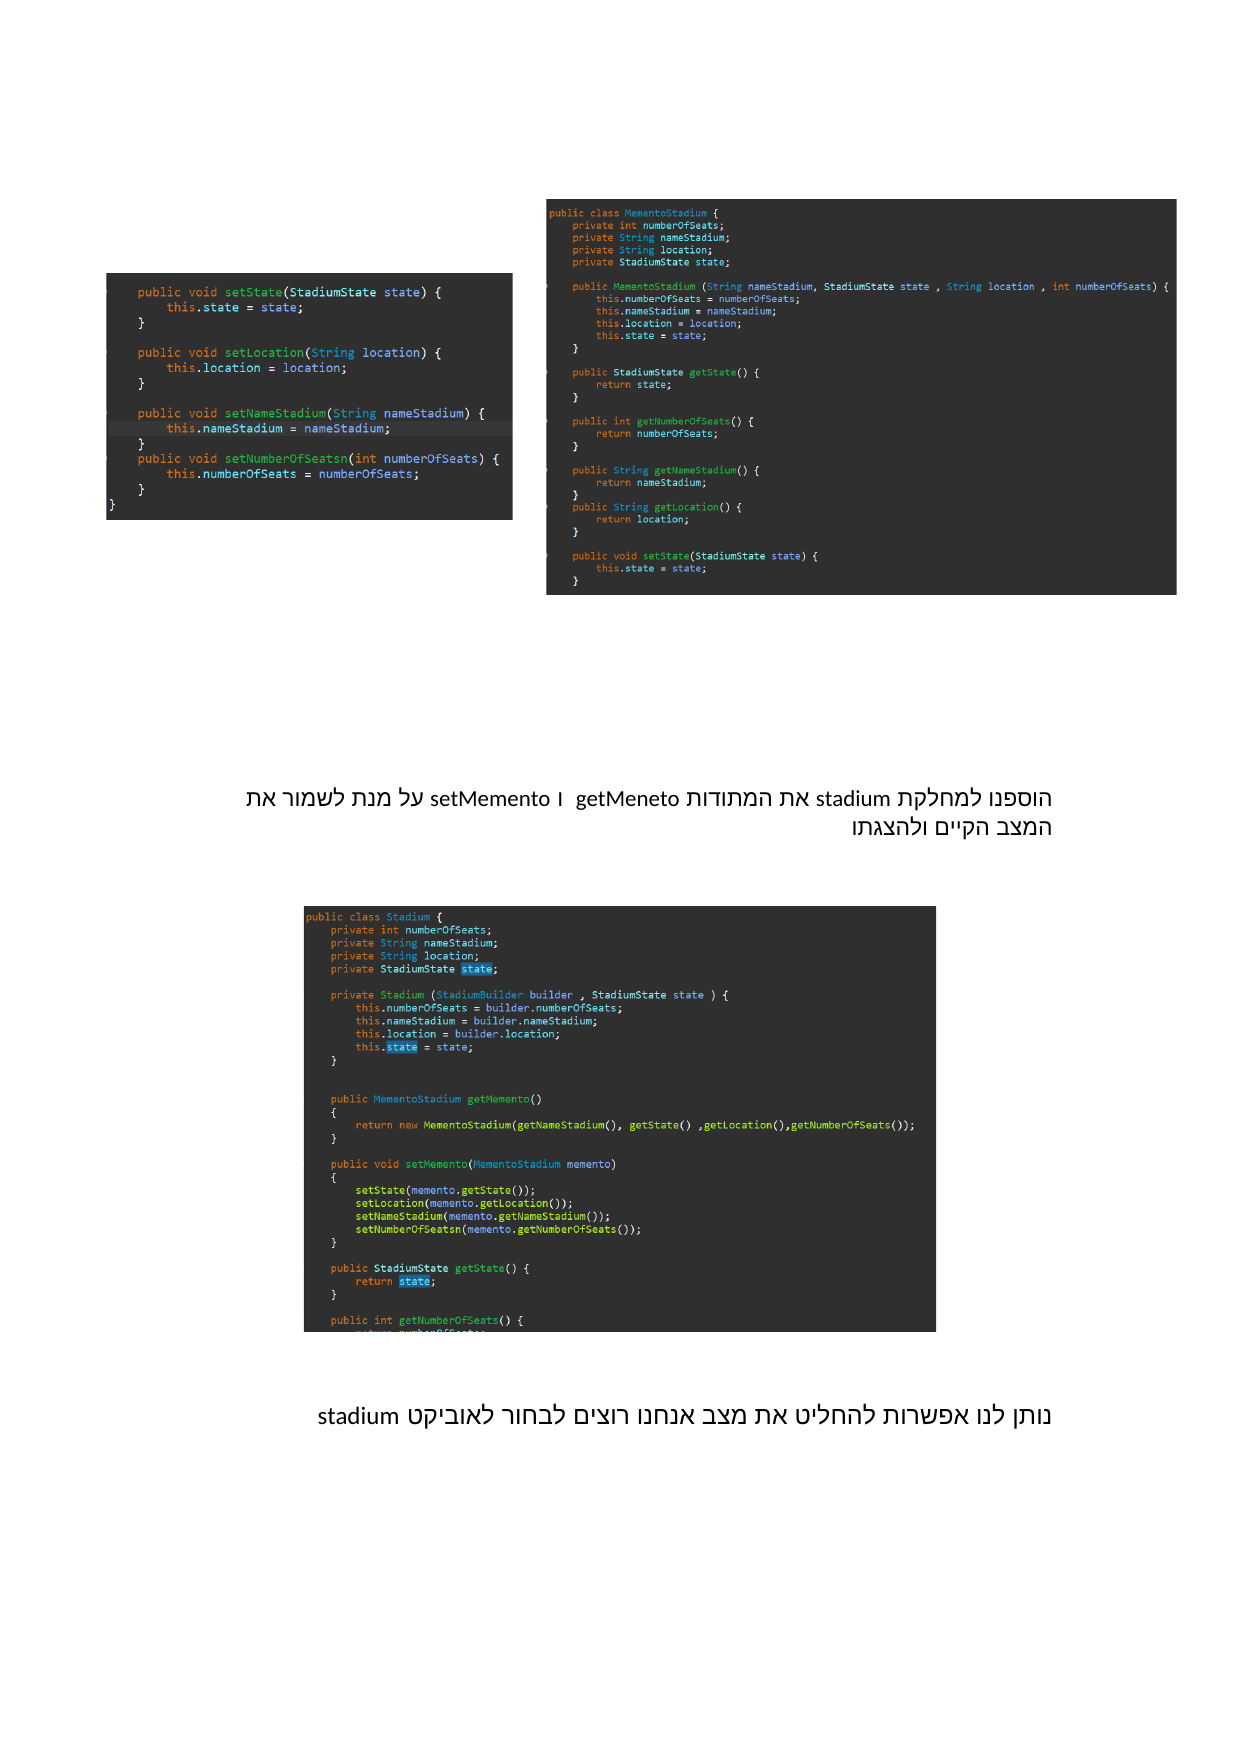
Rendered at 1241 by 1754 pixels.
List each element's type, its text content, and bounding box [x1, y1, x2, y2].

picture [106, 273, 513, 520]
text נותן לנו אפשרות להחליט את מצב אנחנו רוצים לבחור לאוביקט stadium [187, 1400, 1053, 1431]
picture [303, 906, 937, 1332]
text הוספנו למחלקת stadium את המתודות getMeneto ו setMemento על מנת לשמור את המצב הקיים ולהצגתו [187, 784, 1053, 840]
picture [546, 199, 1177, 595]
